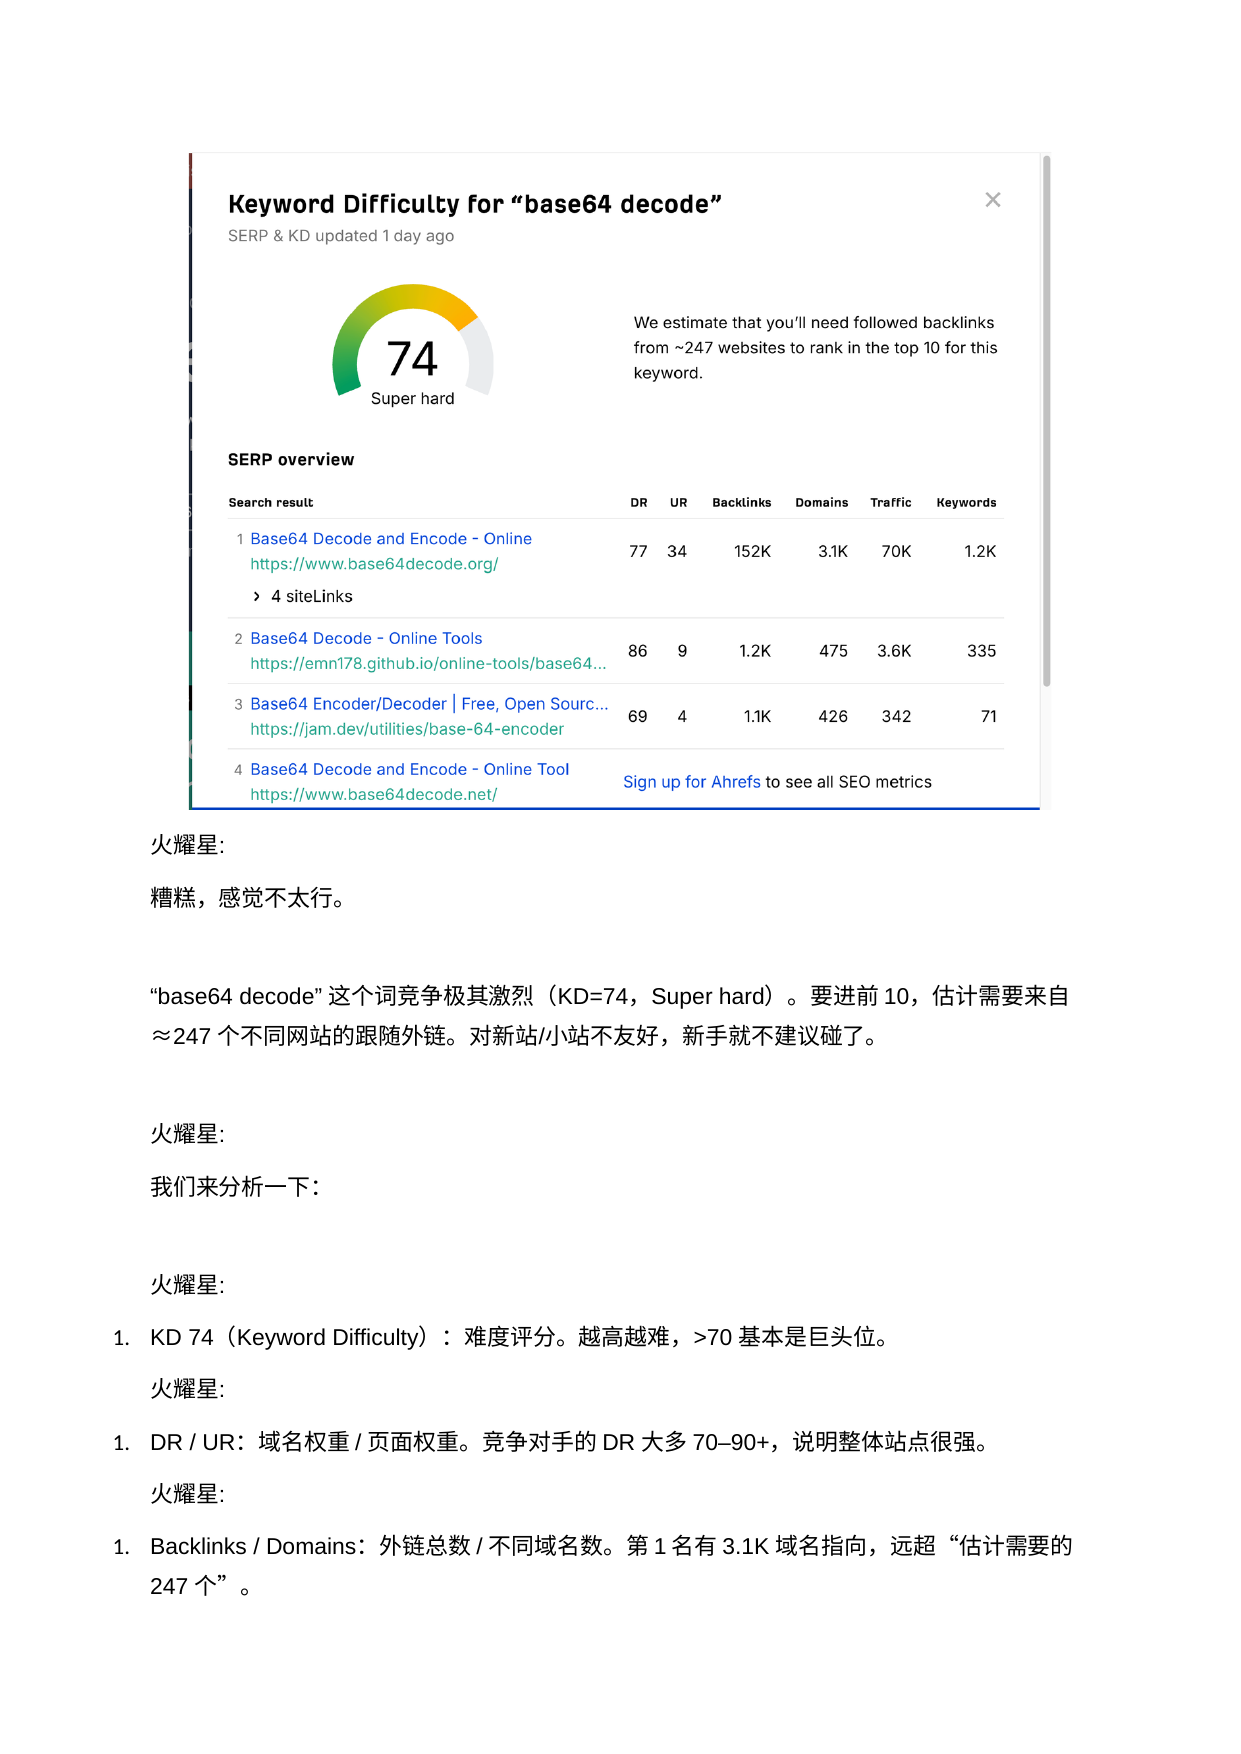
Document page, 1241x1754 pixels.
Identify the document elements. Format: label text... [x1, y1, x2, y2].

text “base64 decode” 这个词竞争极其激烈（KD=74，Super hard）。要进前10，估计需要来自 ≈247 个不同网站的跟随外链。对新站/小站不友好，新手就不建议碰了。 [150, 978, 1090, 1051]
text 我们来分析一下： [150, 1168, 1090, 1202]
text 火耀星: [150, 1371, 1090, 1404]
text 火耀星: [150, 827, 1090, 861]
list Backlinks / Domains：外链总数 / 不同域名数。第1名有 3.1K 域名指向，远超“估计需要的 247 个”。 [112, 1528, 1090, 1601]
list KD 74（Keyword Difficulty）：难度评分。越高越难，>70 基本是巨头位。 [112, 1319, 1090, 1352]
text 糟糕，感觉不太行。 [150, 880, 1090, 913]
list DR / UR：域名权重 / 页面权重。竞争对手的 DR 大多 70–90+，说明整体站点很强。 [112, 1424, 1090, 1457]
picture [188, 150, 1052, 810]
text 火耀星: [150, 1476, 1090, 1509]
text 火耀星: [150, 1267, 1090, 1300]
text 火耀星: [150, 1116, 1090, 1149]
